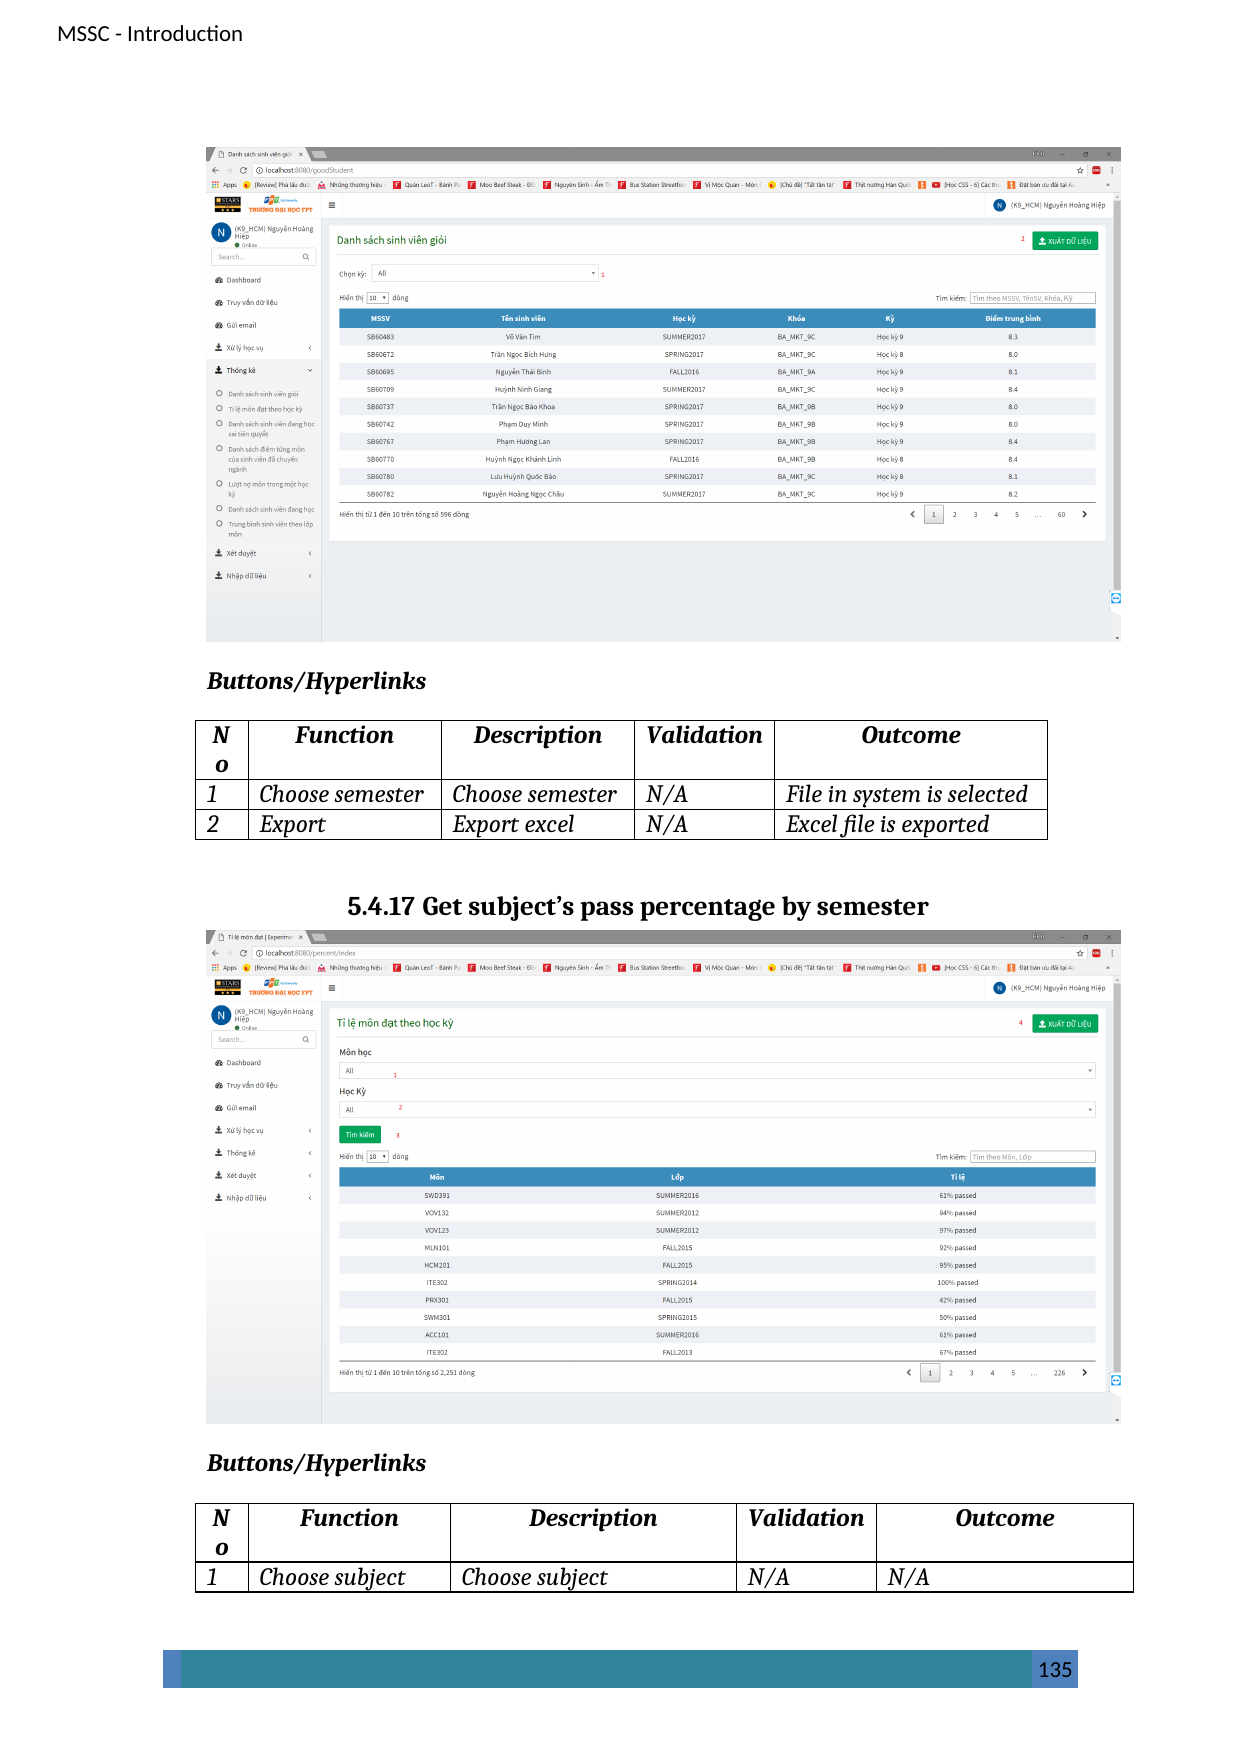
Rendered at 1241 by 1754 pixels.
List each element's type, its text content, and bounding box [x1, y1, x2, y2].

picture [206, 930, 1121, 1424]
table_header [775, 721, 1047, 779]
text Buttons/Hyperlinks [207, 1449, 1122, 1478]
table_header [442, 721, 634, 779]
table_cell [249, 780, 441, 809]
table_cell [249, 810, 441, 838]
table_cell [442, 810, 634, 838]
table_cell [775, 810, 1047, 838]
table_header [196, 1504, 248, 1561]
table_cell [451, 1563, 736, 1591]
subtitle Get subject’s pass percentage by semester [347, 891, 1122, 922]
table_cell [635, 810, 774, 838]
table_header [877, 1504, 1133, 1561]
text Buttons/Hyperlinks [207, 667, 1122, 695]
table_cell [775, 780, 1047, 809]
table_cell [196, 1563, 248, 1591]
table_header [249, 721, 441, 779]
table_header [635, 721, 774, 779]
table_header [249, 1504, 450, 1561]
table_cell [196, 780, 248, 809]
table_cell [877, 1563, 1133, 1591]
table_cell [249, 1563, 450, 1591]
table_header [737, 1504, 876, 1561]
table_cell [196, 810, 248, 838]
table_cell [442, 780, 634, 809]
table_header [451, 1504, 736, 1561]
picture [206, 147, 1121, 642]
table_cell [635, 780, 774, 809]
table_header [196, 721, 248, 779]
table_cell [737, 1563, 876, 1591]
